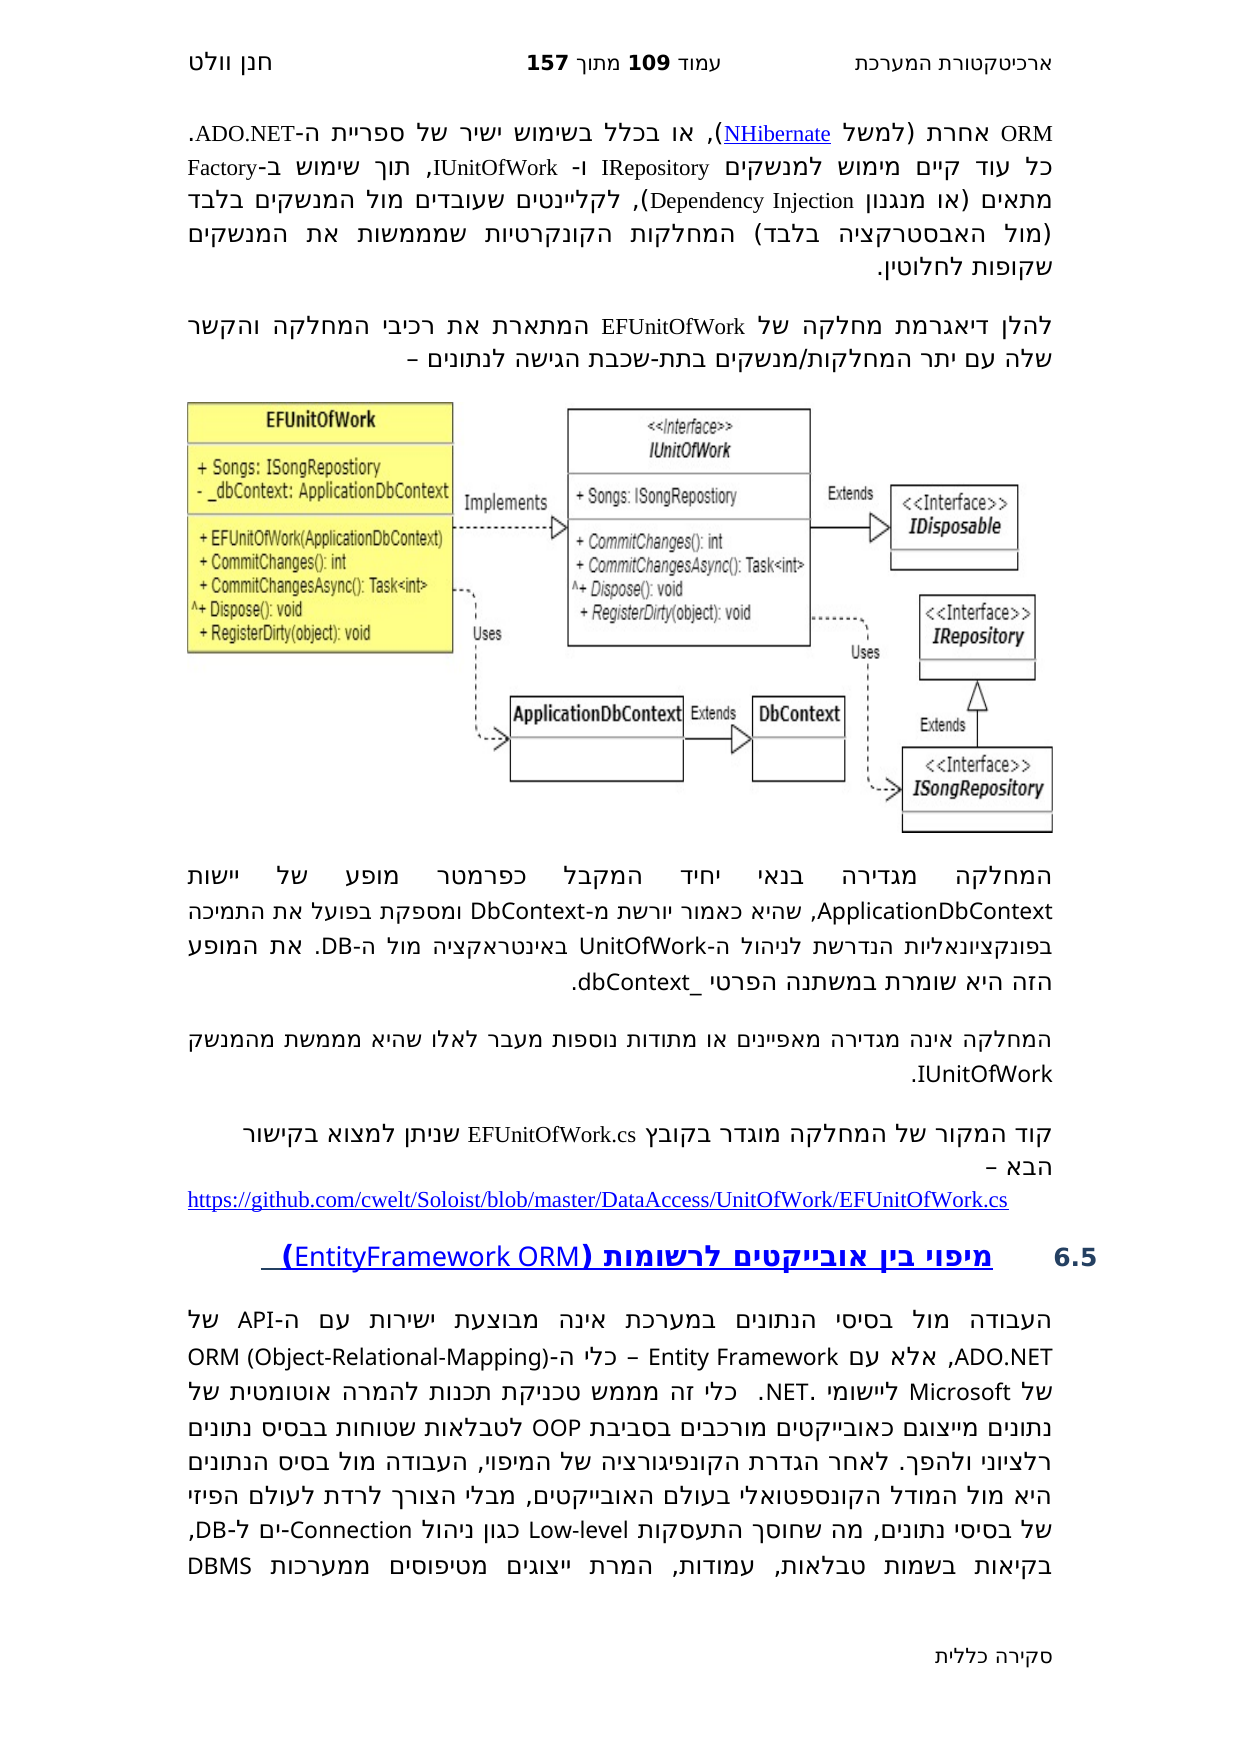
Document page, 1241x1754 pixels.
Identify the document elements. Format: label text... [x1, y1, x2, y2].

text https://github.com/cwelt/Soloist/blob/master/DataAccess/UnitOfWork/EFUnitOfWork.cs [187, 1186, 1053, 1212]
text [187, 1304, 1053, 1581]
subtitle מיפוי בין אובייקטים לרשומות (EntityFramework ORM) [187, 1237, 1053, 1274]
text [187, 118, 1053, 281]
text להלן דיאגרמת מחלקה של EFUnitOfWork המתארת את רכיבי המחלקה והקשר שלה עם יתר המחלקות/מנשקים בתת-שכבת הגישה לנתונים – [187, 311, 1053, 373]
picture [187, 402, 1053, 833]
text המחלקה מגדירה בנאי יחיד המקבל כפרמטר מופע של יישות ApplicationDbContext, שהיא כאמור יורשת מ-DbContext ומספקת בפועל את התמיכה בפונקציונאליות הנדרשת לניהול ה-UnitOfWork באינטראקציה מול ה-DB. את המופע הזה היא שומרת במשתנה הפרטי _dbContext. [187, 861, 1053, 997]
text המחלקה אינה מגדירה מאפיינים או מתודות נוספות מעבר לאלו שהיא מממשת מהמנשק IUnitOfWork. [187, 1027, 1053, 1089]
text קוד המקור של המחלקה מוגדר בקובץ EFUnitOfWork.cs שניתן למצוא בקישור הבא – [187, 1119, 1053, 1182]
